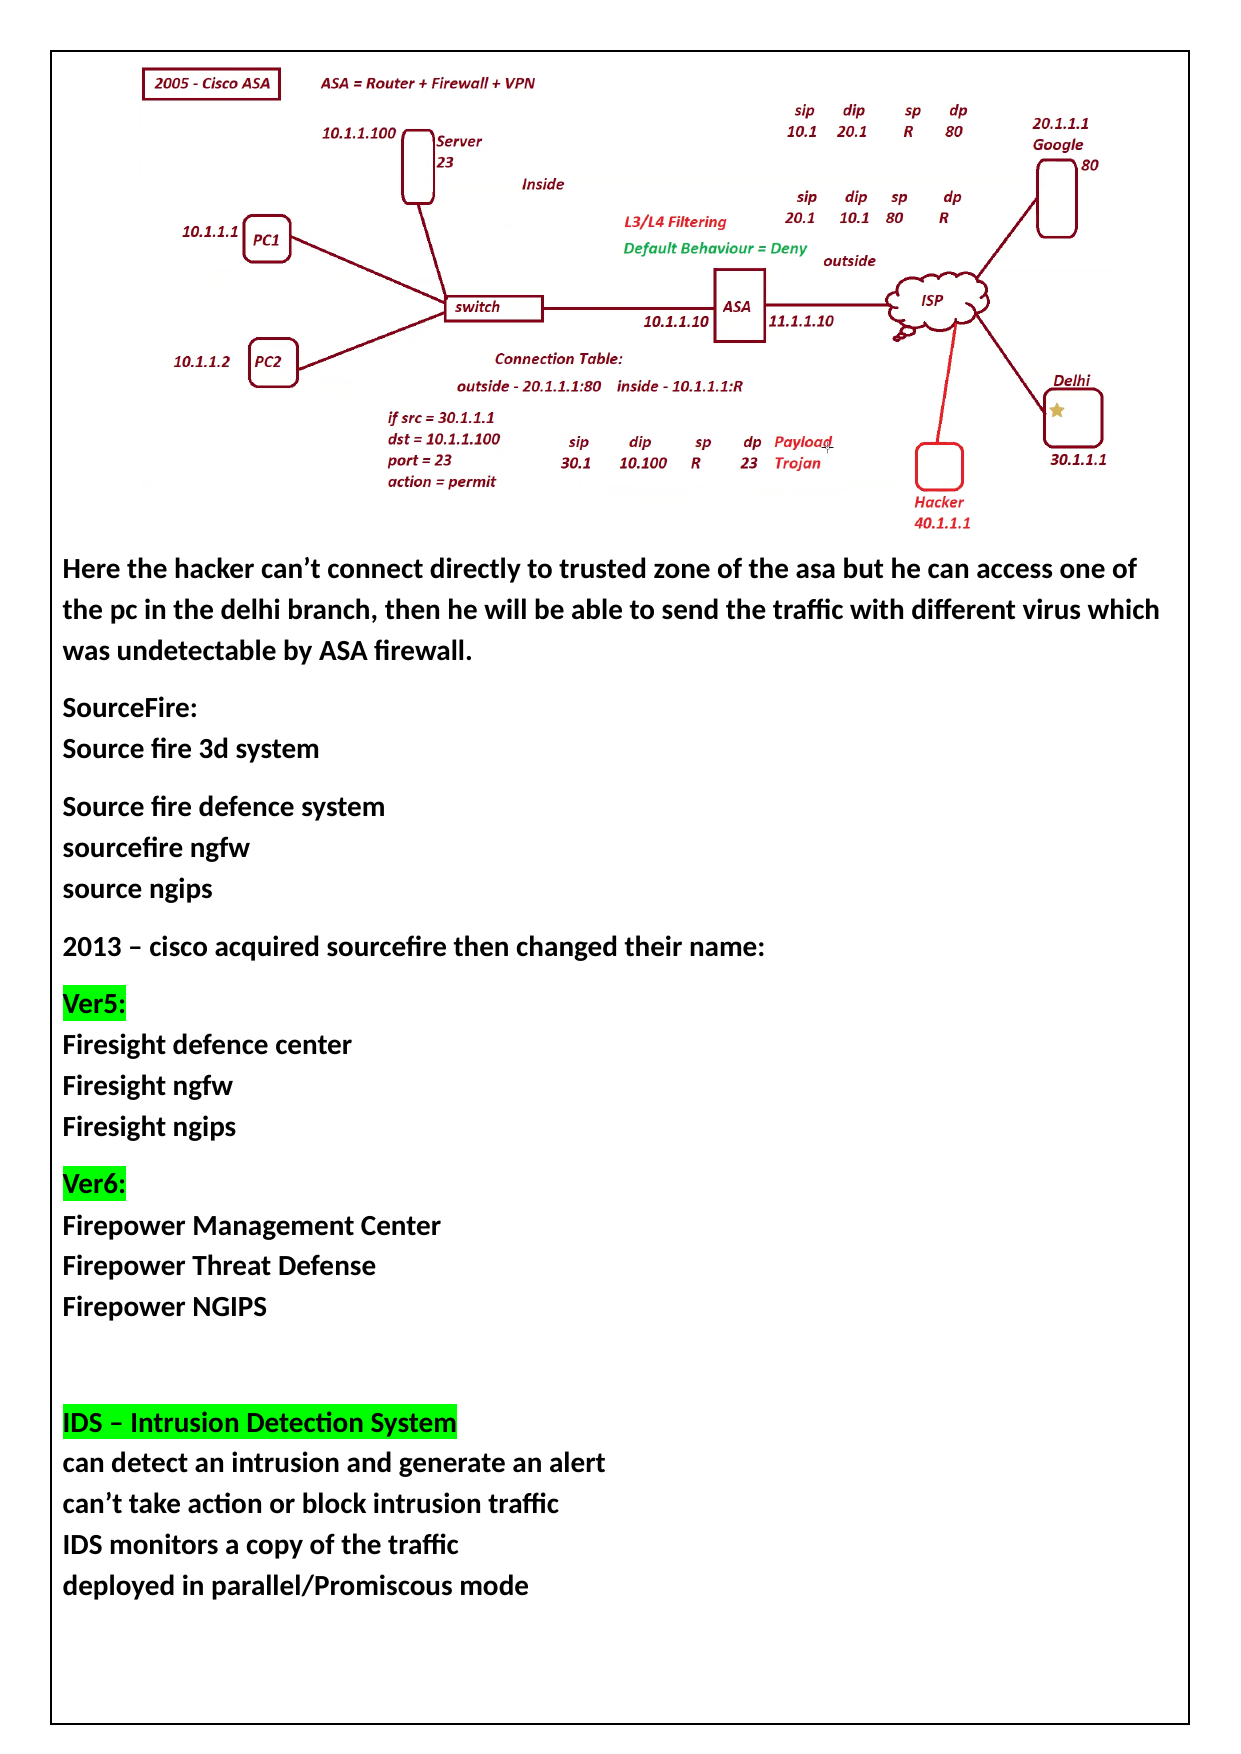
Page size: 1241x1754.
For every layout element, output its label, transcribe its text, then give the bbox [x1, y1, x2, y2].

text Here the hacker can’t connect directly to trusted zone of the asa but he can access one of the pc in the delhi branch, then he will be able to send the traffic with different virus which was undetectable by ASA firewall. [62, 550, 1178, 668]
text Ver5: Firesight defence center Firesight ngfw Firesight ngips [62, 985, 1178, 1144]
picture [137, 66, 1113, 530]
text 2013 – cisco acquired sourcefire then changed their name: [62, 928, 1178, 963]
text IDS – Intrusion Detection System can detect an intrusion and generate an alert can’t take action or block intrusion traffic IDS monitors a copy of the traffic deployed in parallel/Promiscous mode [62, 1404, 1178, 1603]
text Ver6: Firepower Management Center Firepower Threat Defense Firepower NGIPS [62, 1166, 1178, 1324]
text Source fire defence system sourcefire ngfw source ngips [62, 788, 1178, 906]
text SourceFire: Source fire 3d system [62, 689, 1178, 766]
